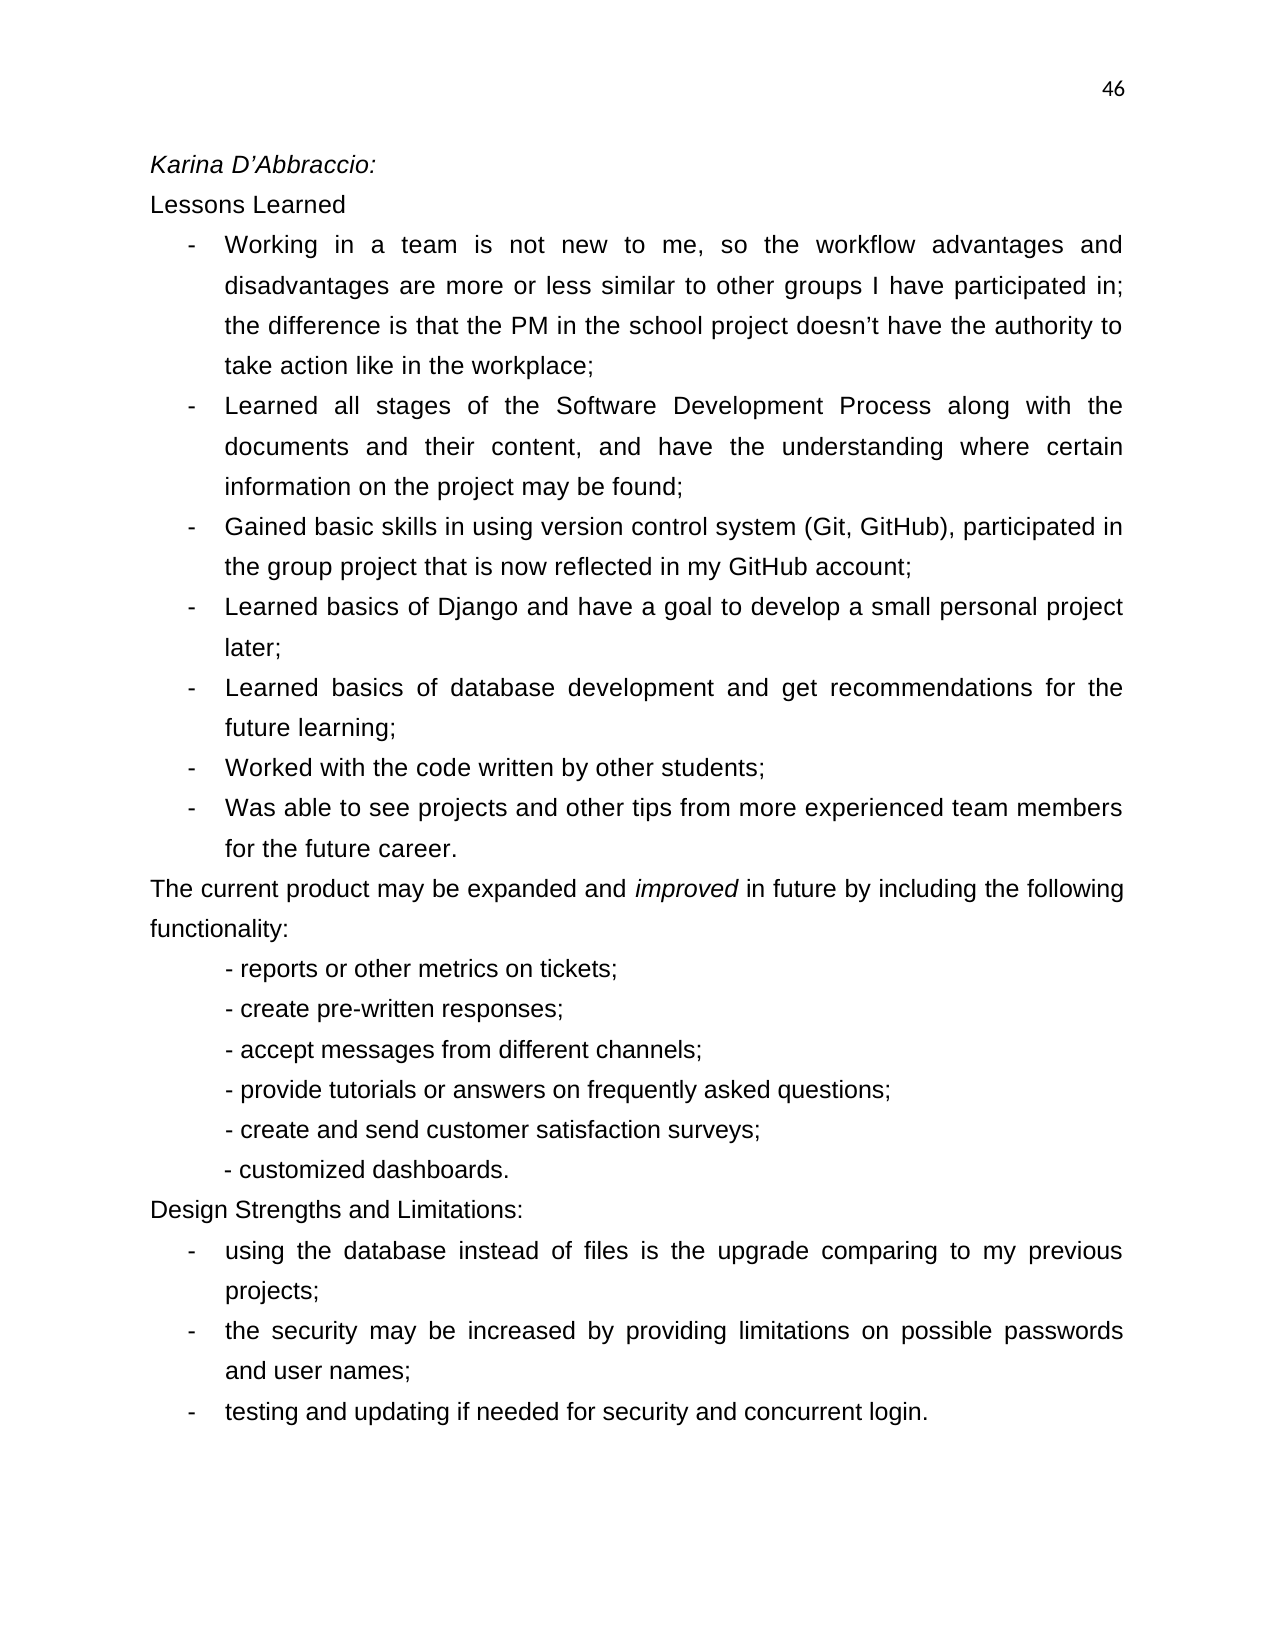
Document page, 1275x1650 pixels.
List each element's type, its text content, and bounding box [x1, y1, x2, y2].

list Gained basic skills in using version control system (Git, GitHub), participated in the group project that is now reflected in my GitHub account; [187, 512, 1125, 581]
text - customized dashboards. [187, 1155, 1125, 1184]
text Design Strengths and Limitations: [150, 1195, 1125, 1224]
text - accept messages from different channels; [150, 1034, 1125, 1063]
list Working in a team is not new to me, so the workflow advantages and disadvantages are more or less similar to other groups I have participated in; the difference is that the PM in the school project doesn’t have the authority to take action like in the workplace; [187, 230, 1125, 380]
list Learned basics of database development and get recommendations for the future learning; [187, 673, 1125, 742]
text - create pre-written responses; [150, 994, 1125, 1023]
text The current product may be expanded and improved in future by including the following functionality: [150, 874, 1125, 943]
list Learned basics of Django and have a goal to develop a small personal project later; [187, 592, 1125, 661]
text Lessons Learned [150, 190, 1125, 219]
list the security may be increased by providing limitations on possible passwords and user names; [187, 1316, 1125, 1385]
text - create and send customer satisfaction surveys; [150, 1115, 1125, 1144]
list Learned all stages of the Software Development Process along with the documents and their content, and have the understanding where certain information on the project may be found; [187, 391, 1125, 500]
text - provide tutorials or answers on frequently asked questions; [150, 1075, 1125, 1103]
text Karina D’Abbraccio: [150, 150, 1125, 179]
text - reports or other metrics on tickets; [150, 954, 1125, 983]
list Worked with the code written by other students; [187, 753, 1125, 782]
list Was able to see projects and other tips from more experienced team members for the future career. [187, 793, 1125, 862]
list using the database instead of files is the upgrade comparing to my previous projects; [187, 1236, 1125, 1304]
list testing and updating if needed for security and concurrent login. [187, 1396, 1125, 1425]
